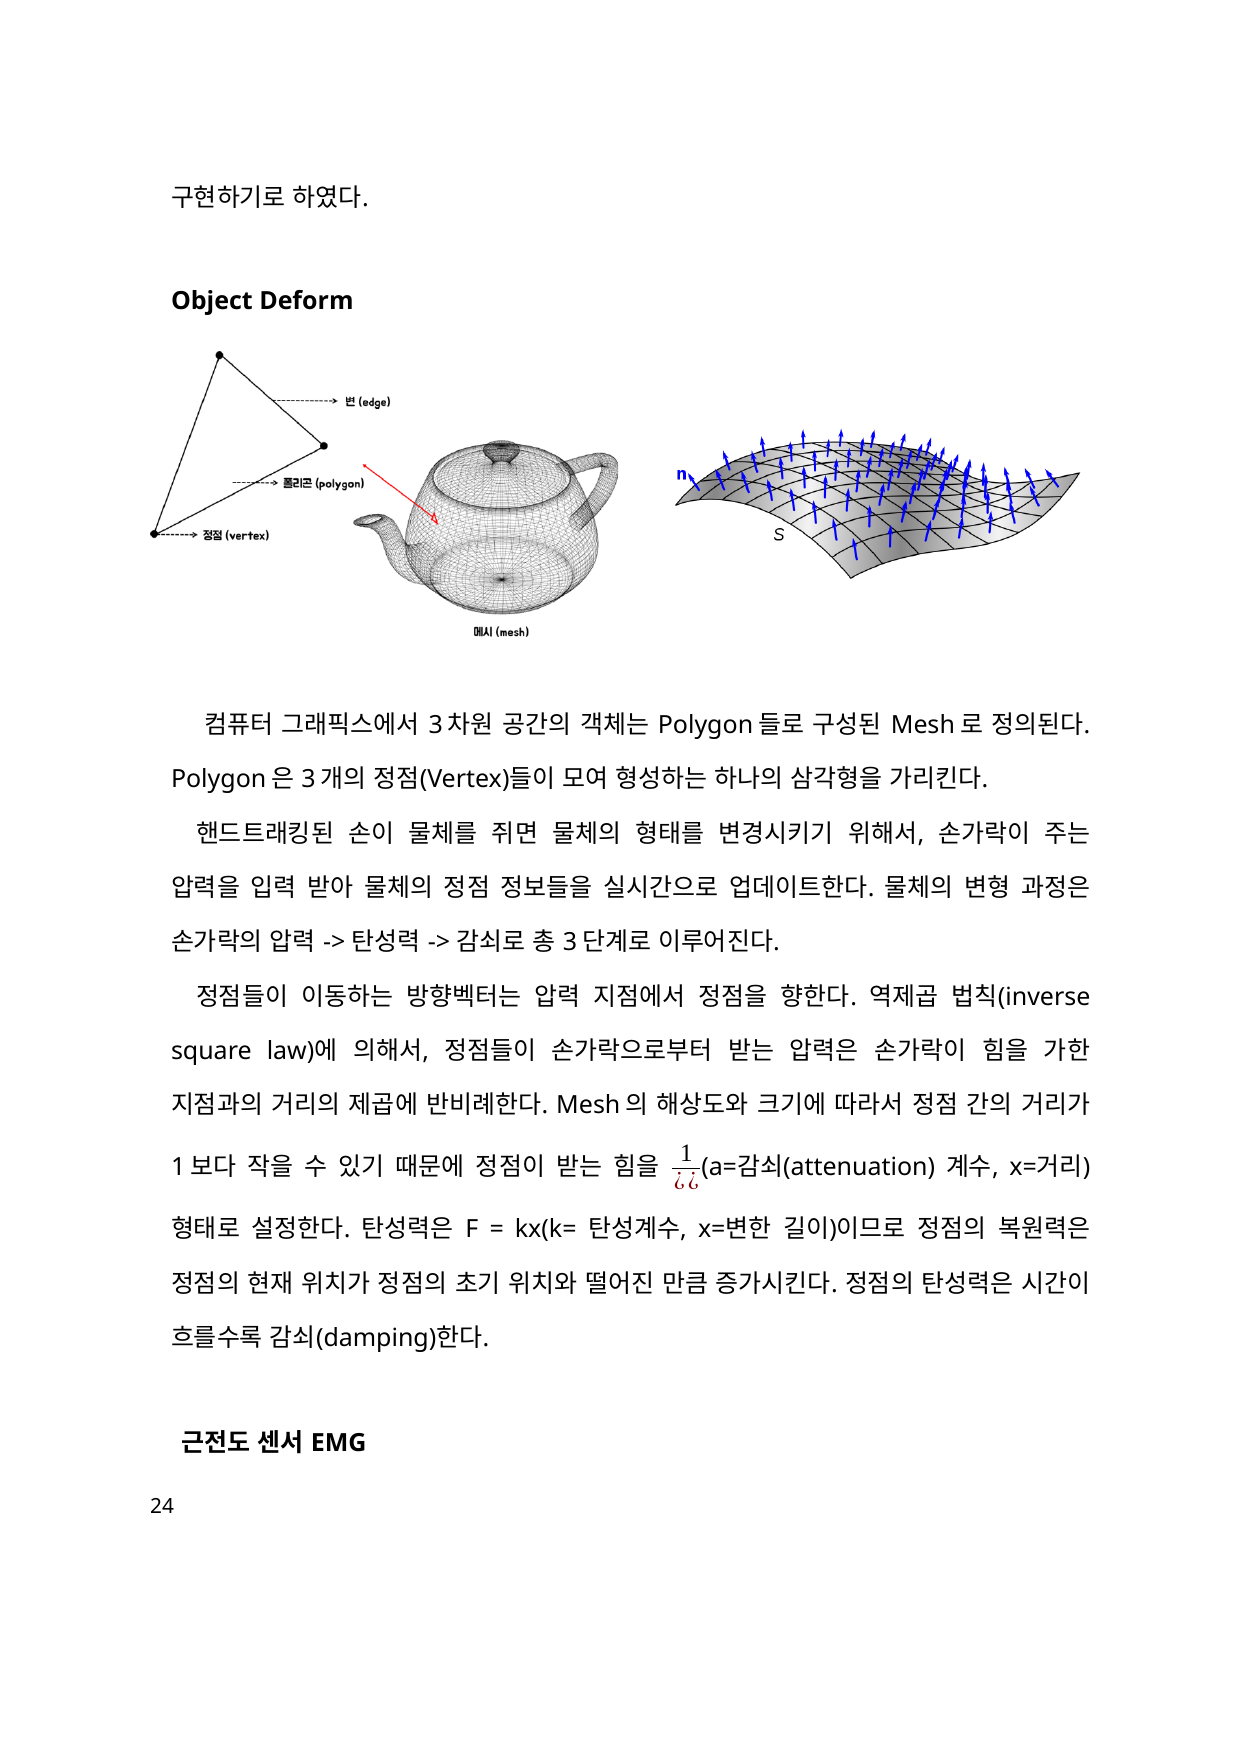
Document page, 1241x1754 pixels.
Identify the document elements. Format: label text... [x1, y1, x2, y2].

text 핸드트래킹된 손이 물체를 쥐면 물체의 형태를 변경시키기 위해서, 손가락이 주는 압력을 입력 받아 물체의 정점 정보들을 실시간으로 업데이트한다. 물체의 변형 과정은 손가락의 압력 -> 탄성력 -> 감쇠로 총 3단계로 이루어진다. [171, 813, 1090, 958]
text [171, 177, 1090, 213]
text 정점들이 이동하는 방향벡터는 압력 지점에서 정점을 향한다. 역제곱 법칙(inverse square law)에 의해서, 정점들이 손가락으로부터 받는 압력은 손가락이 힘을 가한 지점과의 거리의 제곱에 반비례한다. Mesh의 해상도와 크기에 따라서 정점 간의 거리가 1보다 작을 수 있기 때문에 정점이 받는 힘을 (a=감쇠(attenuation) 계수, x=거리) 형태로 설정한다. 탄성력은 F = kx(k= 탄성계수, x=변한 길이)이므로 정점의 복원력은 정점의 현재 위치가 정점의 초기 위치와 떨어진 만큼 증가시킨다. 정점의 탄성력은 시간이 흐를수록 감쇠(damping)한다. [171, 976, 1090, 1354]
picture [150, 351, 619, 637]
text 근전도 센서 EMG [150, 1423, 1090, 1459]
text Object Deform [150, 283, 1090, 317]
text 컴퓨터 그래픽스에서 3차원 공간의 객체는 Polygon들로 구성된 Mesh로 정의된다. Polygon은 3개의 정점(Vertex)들이 모여 형성하는 하나의 삼각형을 가리킨다. [171, 704, 1090, 795]
picture [664, 418, 1091, 589]
